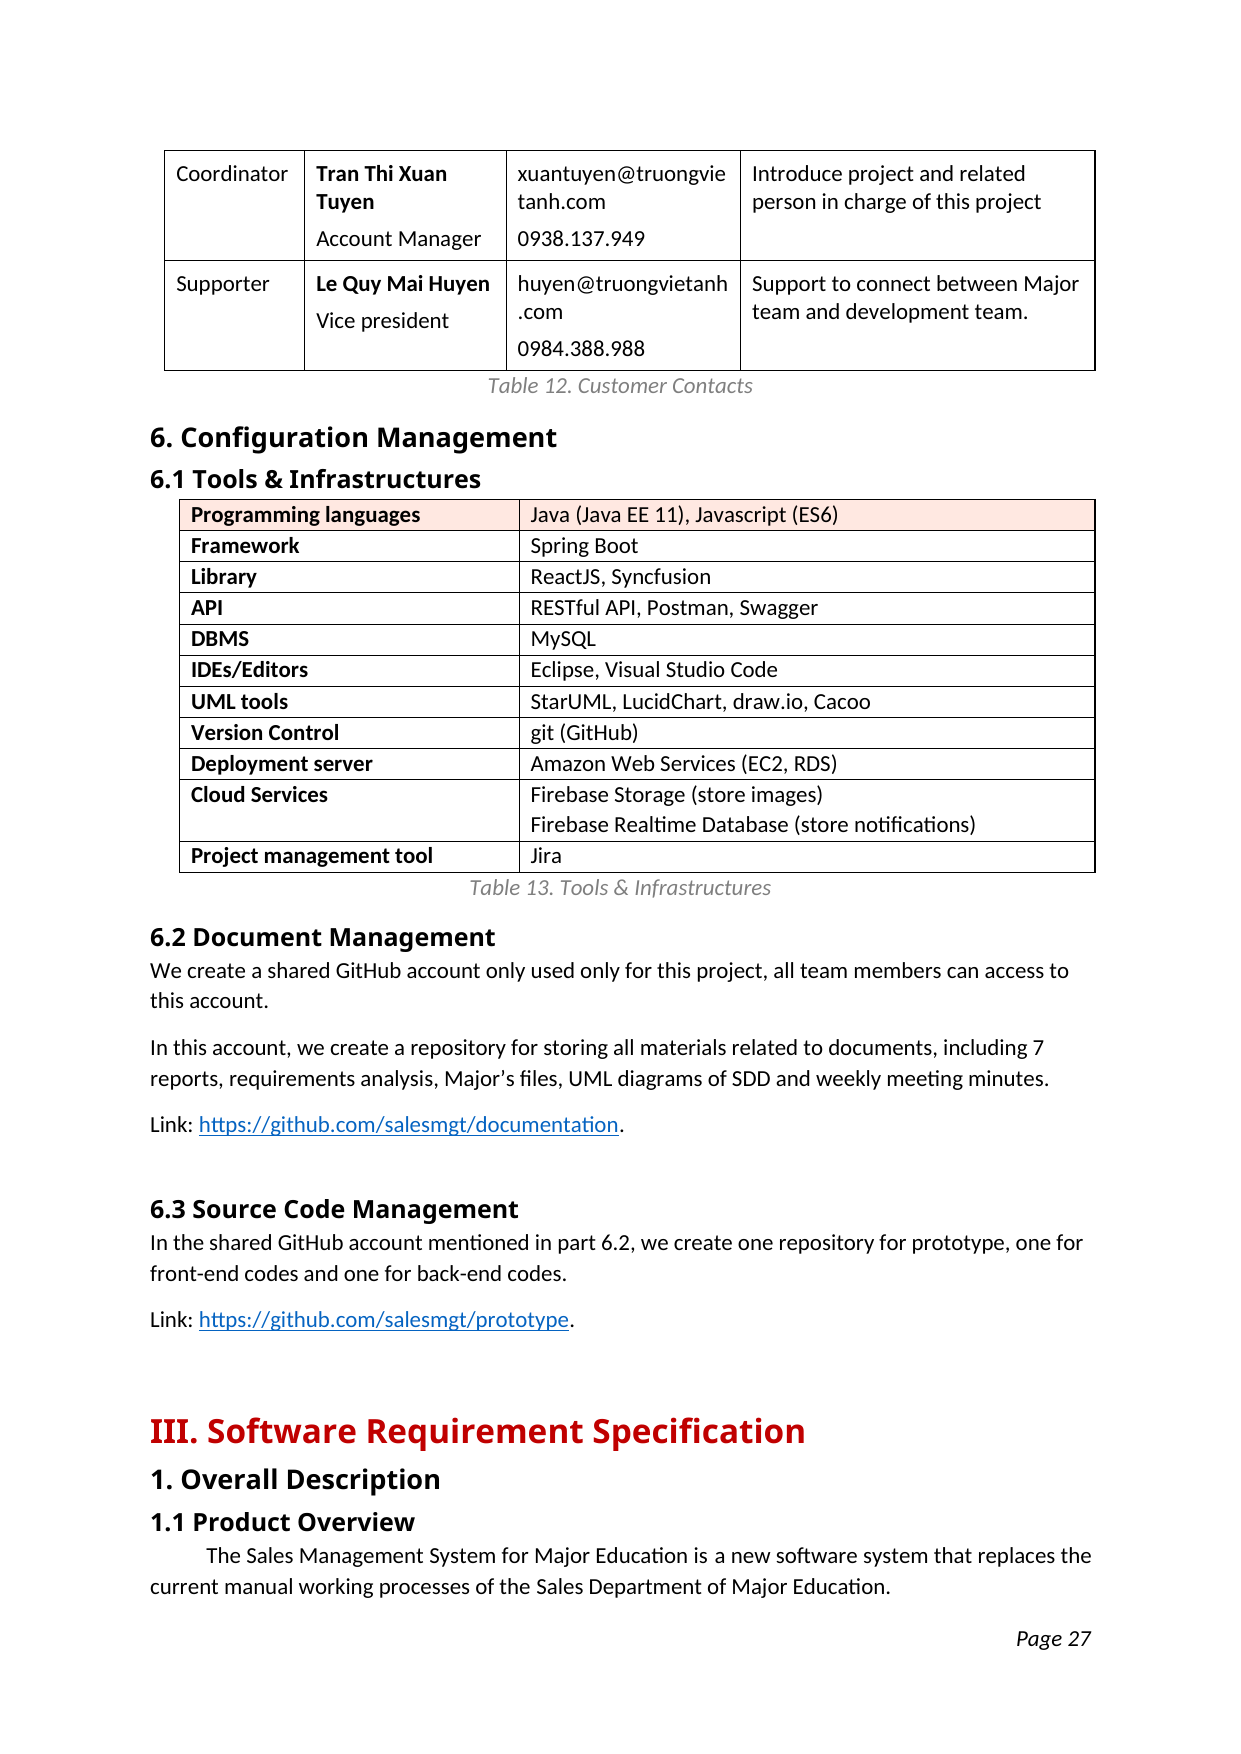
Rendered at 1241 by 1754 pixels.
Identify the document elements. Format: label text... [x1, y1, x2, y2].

table_cell Le Quy Mai Huyen Vice president [305, 261, 506, 370]
subtitle 1.1 Product Overview [150, 1505, 1093, 1539]
text Link: https://github.com/salesmgt/prototype. [150, 1306, 1093, 1334]
text Link: https://github.com/salesmgt/documentation. [150, 1111, 1093, 1138]
table_cell Framework [180, 531, 519, 561]
table_cell IDEs/Editors [180, 656, 519, 686]
text Table 13. Tools & Infrastructures [150, 873, 1093, 901]
table_cell Firebase Storage (store images) Firebase Realtime Database (store notifications) [520, 780, 1094, 841]
table_cell Version Control [180, 718, 519, 748]
table_cell Amazon Web Services (EC2, RDS) [520, 749, 1094, 779]
text The Sales Management System for Major Education is a new software system that replaces the current manual working processes of the Sales Department of Major Education. [150, 1542, 1093, 1600]
text In the shared GitHub account mentioned in part 6.2, we create one repository for prototype, one for front-end codes and one for back-end codes. [150, 1228, 1093, 1287]
table_cell Spring Boot [520, 531, 1094, 561]
subtitle 6.3 Source Code Management [150, 1192, 1093, 1226]
text Table 12. Customer Contacts [150, 371, 1093, 399]
table_cell UML tools [180, 687, 519, 717]
table_header Programming languages [180, 500, 519, 530]
subtitle III. Software Requirement Specification [150, 1408, 1093, 1453]
table_cell Coordinator [165, 151, 304, 260]
table_cell Eclipse, Visual Studio Code [520, 656, 1094, 686]
table_cell huyen@truongvietanh.com 0984.388.988 [507, 261, 740, 370]
subtitle 6.1 Tools & Infrastructures [150, 462, 1093, 496]
subtitle 6. Configuration Management [150, 418, 1093, 455]
table_cell Tran Thi Xuan Tuyen Account Manager [305, 151, 506, 260]
table_cell Library [180, 562, 519, 592]
table_cell git (GitHub) [520, 718, 1094, 748]
table_cell MySQL [520, 625, 1094, 654]
table_cell ReactJS, Syncfusion [520, 562, 1094, 592]
table_cell Cloud Services [180, 780, 519, 841]
table_cell Introduce project and related person in charge of this project [741, 151, 1094, 260]
table_cell StarUML, LucidChart, draw.io, Cacoo [520, 687, 1094, 717]
text We create a shared GitHub account only used only for this project, all team members can access to this account. [150, 956, 1093, 1014]
table_cell Deployment server [180, 749, 519, 779]
text In this account, we create a repository for storing all materials related to documents, including 7 reports, requirements analysis, Major’s files, UML diagrams of SDD and weekly meeting minutes. [150, 1033, 1093, 1092]
table_cell xuantuyen@truongvietanh.com 0938.137.949 [507, 151, 740, 260]
table_cell Jira [520, 842, 1094, 872]
table_cell API [180, 593, 519, 623]
subtitle 6.2 Document Management [150, 919, 1093, 954]
subtitle 1. Overall Description [150, 1461, 1093, 1498]
table_cell Supporter [165, 261, 304, 370]
table_cell Support to connect between Major team and development team. [741, 261, 1094, 370]
table_cell Project management tool [180, 842, 519, 872]
table_cell RESTful API, Postman, Swagger [520, 593, 1094, 623]
table_header Java (Java EE 11), Javascript (ES6) [520, 500, 1094, 530]
table_cell DBMS [180, 625, 519, 654]
